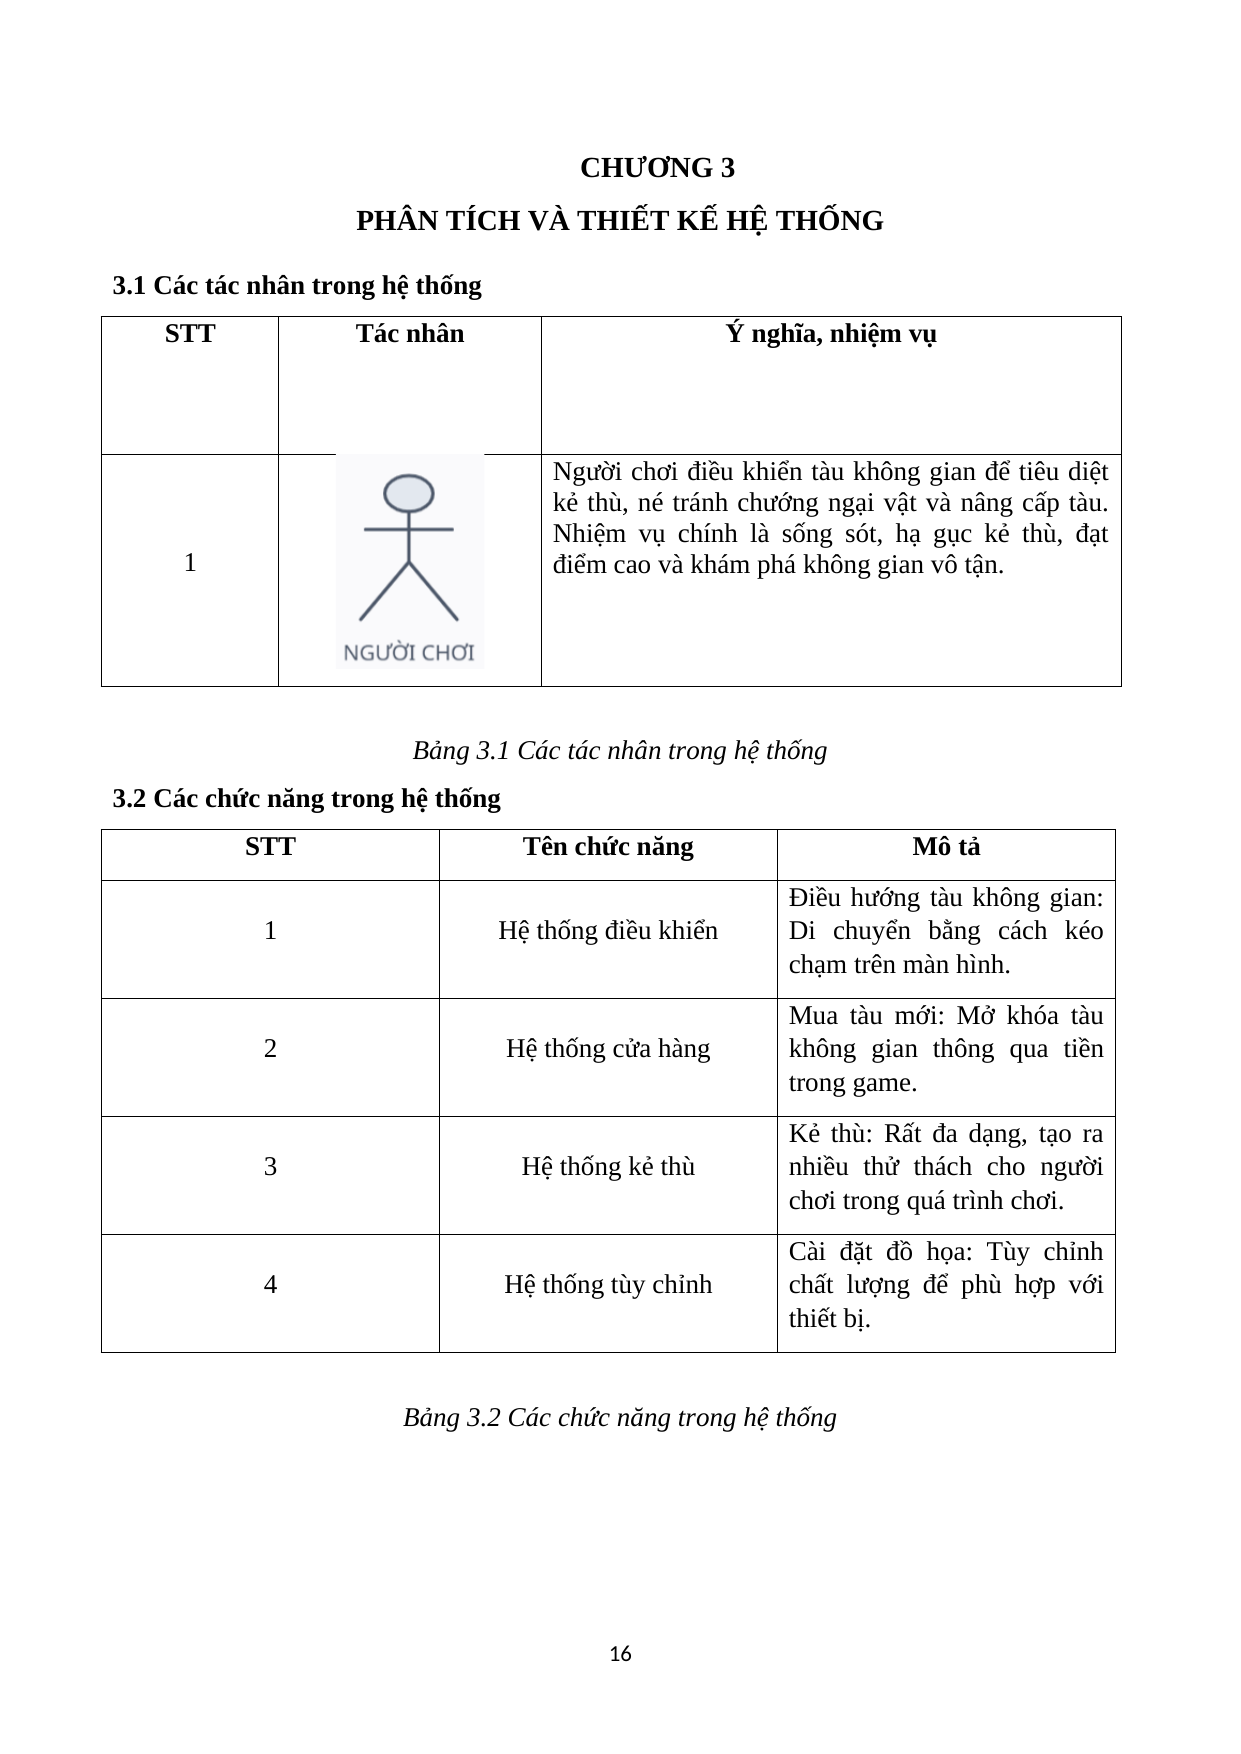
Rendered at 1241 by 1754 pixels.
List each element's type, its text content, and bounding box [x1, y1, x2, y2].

table_cell Người chơi điều khiển tàu không gian để tiêu diệt kẻ thù, né tránh chướng ngại vật và nâng cấp tàu. Nhiệm vụ chính là sống sót, hạ gục kẻ thù, đạt điểm cao và khám phá không gian vô tận. [542, 455, 1121, 686]
text CHƯƠNG 3 [112, 150, 1128, 183]
table_cell Điều hướng tàu không gian: Di chuyển bằng cách kéo chạm trên màn hình. [778, 881, 1115, 998]
subtitle 3.1 Các tác nhân trong hệ thống [112, 269, 1128, 301]
table_header Tác nhân [279, 317, 541, 453]
table_cell [279, 455, 541, 686]
table_cell 2 [102, 999, 439, 1116]
table_header Tên chức năng [440, 830, 777, 880]
table_cell Mua tàu mới: Mở khóa tàu không gian thông qua tiền trong game. [778, 999, 1115, 1116]
table_cell Kẻ thù: Rất đa dạng, tạo ra nhiều thử thách cho người chơi trong quá trình chơi. [778, 1117, 1115, 1234]
table_cell 3 [102, 1117, 439, 1234]
table_cell Hệ thống điều khiển [440, 881, 777, 998]
table_cell Hệ thống tùy chỉnh [440, 1235, 777, 1352]
table_cell Hệ thống kẻ thù [440, 1117, 777, 1234]
table_cell 4 [102, 1235, 439, 1352]
table_cell 1 [102, 455, 278, 686]
text Bảng 3.1 Các tác nhân trong hệ thống [112, 734, 1128, 766]
table_header STT [102, 830, 439, 880]
table_cell Cài đặt đồ họa: Tùy chỉnh chất lượng để phù hợp với thiết bị. [778, 1235, 1115, 1352]
table_header Mô tả [778, 830, 1115, 880]
subtitle 3.2 Các chức năng trong hệ thống [112, 782, 1128, 813]
text Bảng 3.2 Các chức năng trong hệ thống [112, 1401, 1128, 1432]
picture [335, 454, 485, 669]
table_header Ý nghĩa, nhiệm vụ [542, 317, 1121, 453]
table_header STT [102, 317, 278, 453]
subtitle PHÂN TÍCH VÀ THIẾT KẾ HỆ THỐNG [112, 203, 1128, 236]
table_cell Hệ thống cửa hàng [440, 999, 777, 1116]
table_cell 1 [102, 881, 439, 998]
